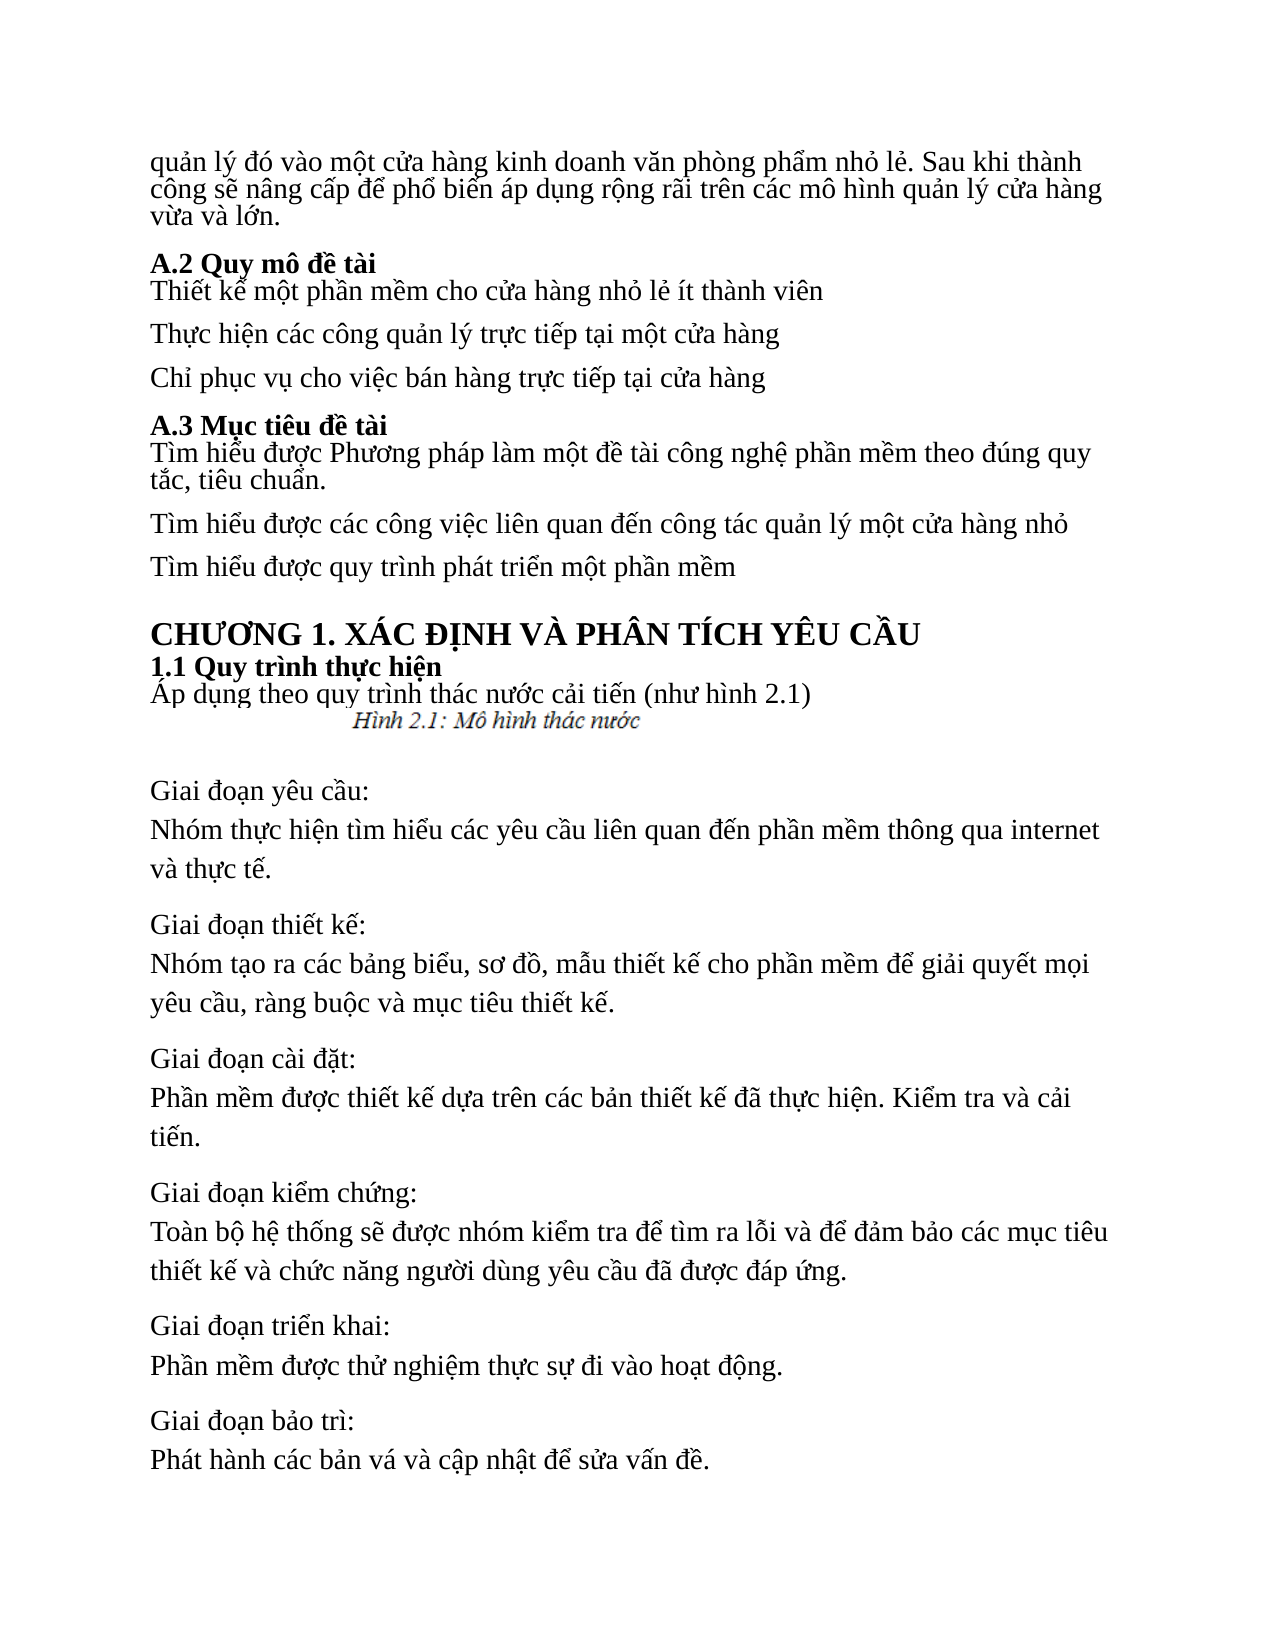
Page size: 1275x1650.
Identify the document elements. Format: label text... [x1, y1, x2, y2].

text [150, 150, 1125, 231]
text Phát hành các bản vá và cập nhật để sửa vấn đề. [150, 1438, 1125, 1477]
text Chỉ phục vụ cho việc bán hàng trực tiếp tại cửa hàng [150, 366, 1125, 393]
text Giai đoạn kiểm chứng: [150, 1171, 1125, 1210]
text Nhóm tạo ra các bảng biểu, sơ đồ, mẫu thiết kế cho phần mềm để giải quyết mọi yêu cầu, ràng buộc và mục tiêu thiết kế. [150, 942, 1125, 1020]
text Phần mềm được thiết kế dựa trên các bản thiết kế đã thực hiện. Kiểm tra và cải tiến. [150, 1076, 1125, 1154]
text Tìm hiểu được quy trình phát triển một phần mềm [150, 555, 1125, 582]
text Toàn bộ hệ thống sẽ được nhóm kiểm tra để tìm ra lỗi và để đảm bảo các mục tiêu thiết kế và chức năng người dùng yêu cầu đã được đáp ứng. [150, 1210, 1125, 1288]
text Tìm hiểu được Phương pháp làm một đề tài công nghệ phần mềm theo đúng quy tắc, tiêu chuẩn. [150, 441, 1125, 495]
text A.3 Mục tiêu đề tài [150, 414, 1125, 441]
text Giai đoạn triển khai: [150, 1304, 1125, 1344]
text Giai đoạn bảo trì: [150, 1399, 1125, 1438]
text Thiết kế một phần mềm cho cửa hàng nhỏ lẻ ít thành viên [150, 279, 1125, 306]
text Áp dụng theo quy trình thác nước cải tiến (như hình 2.1) [150, 682, 1125, 709]
text Thực hiện các công quản lý trực tiếp tại một cửa hàng [150, 322, 1125, 349]
text CHƯƠNG 1. XÁC ĐỊNH VÀ PHÂN TÍCH YÊU CẦU [150, 624, 1125, 651]
text Phần mềm được thử nghiệm thực sự đi vào hoạt động. [150, 1344, 1125, 1383]
text Nhóm thực hiện tìm hiểu các yêu cầu liên quan đến phần mềm thông qua internet và thực tế. [150, 808, 1125, 886]
text Tìm hiểu được các công việc liên quan đến công tác quản lý một cửa hàng nhỏ [150, 511, 1125, 538]
text Giai đoạn cài đặt: [150, 1037, 1125, 1076]
text Giai đoạn yêu cầu: [150, 769, 1125, 808]
text 1.1 Quy trình thực hiện [150, 655, 1125, 682]
text A.2 Quy mô đề tài [150, 252, 1125, 279]
text Giai đoạn thiết kế: [150, 903, 1125, 942]
